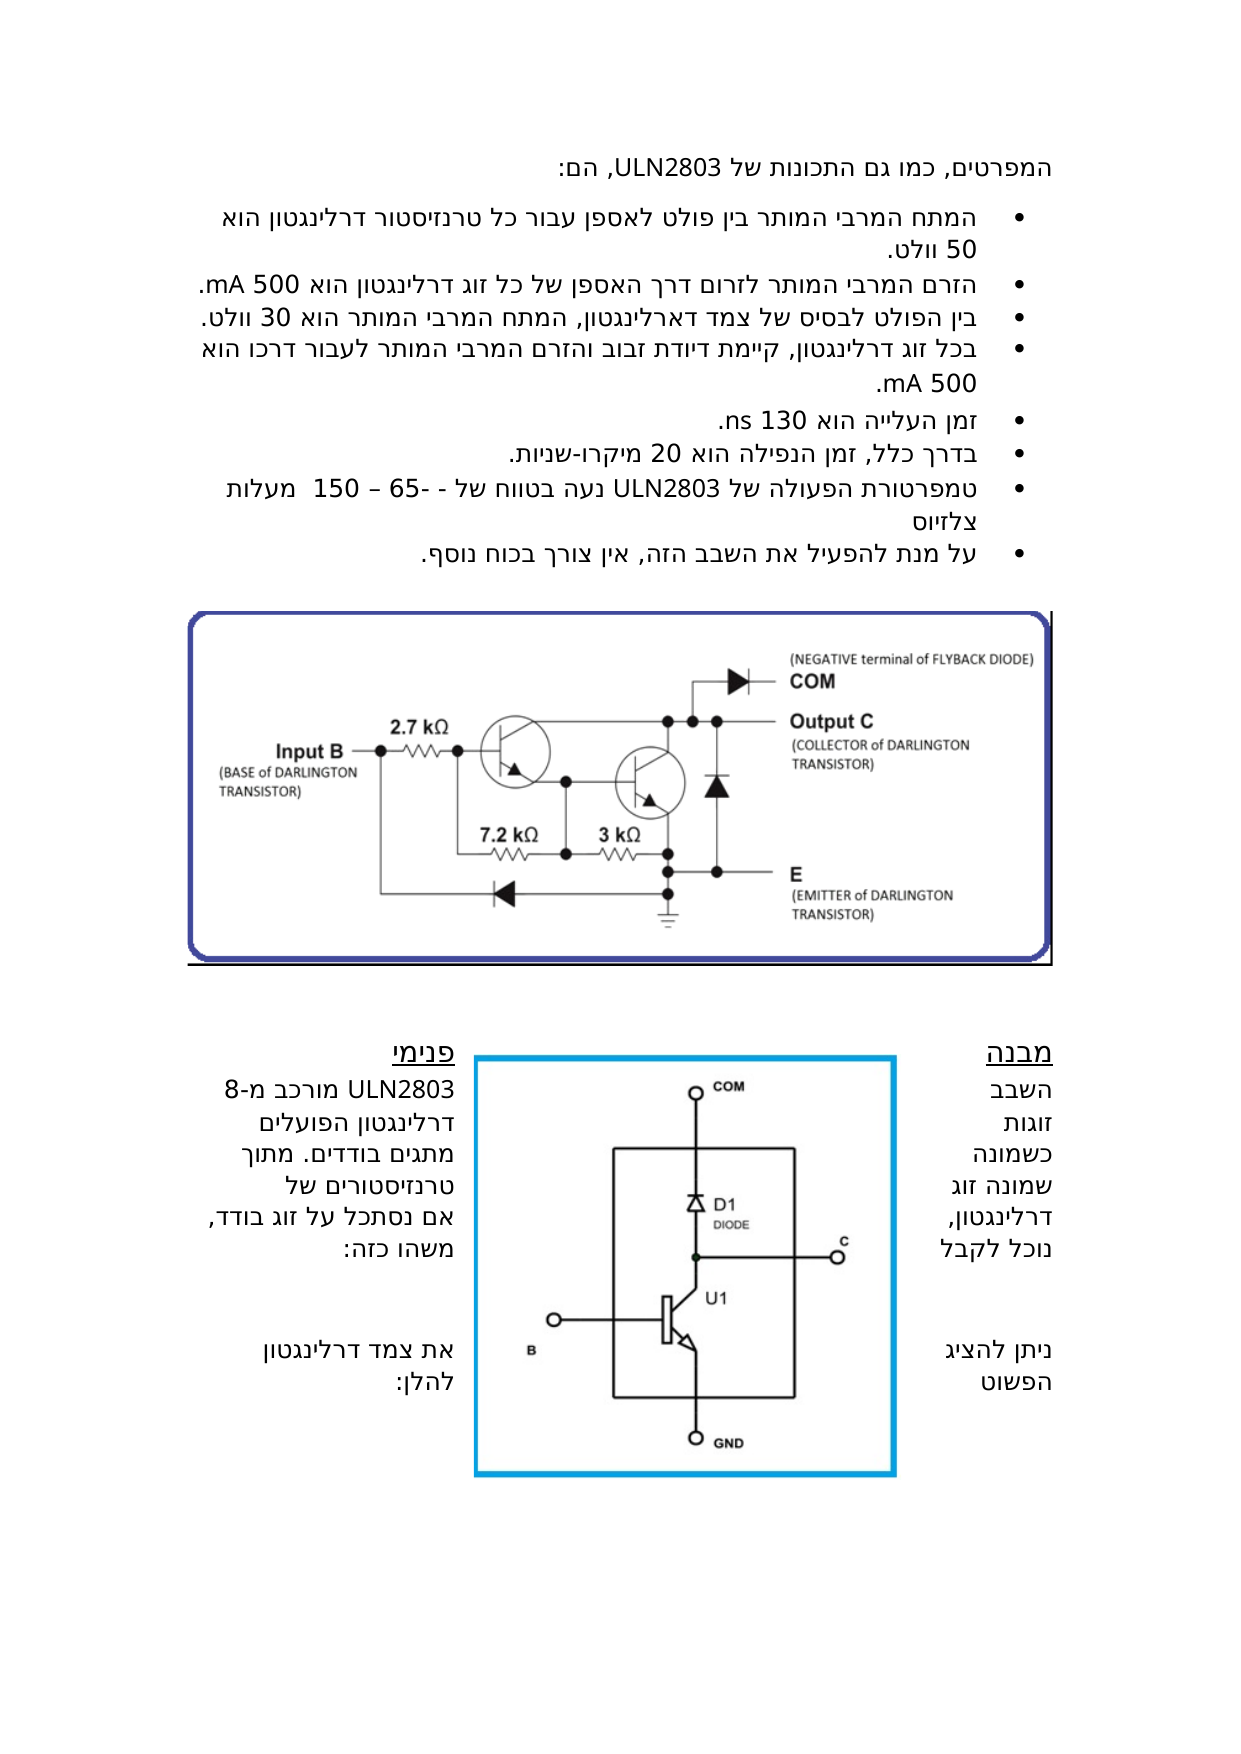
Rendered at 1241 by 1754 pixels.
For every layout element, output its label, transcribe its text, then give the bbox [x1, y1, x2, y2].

list המתח המרבי המותר בין פולט לאספן עבור כל טרנזיסטור דרלינגטון הוא 50 וולט. [187, 203, 1015, 264]
subtitle מבנה פנימי [187, 1035, 1053, 1069]
text ניתן להציג את צמד דרלינגטון הפשוט להלן: [902, 1335, 1053, 1396]
text המפרטים, כמו גם התכונות של ULN2803, הם: [187, 150, 1053, 184]
picture [187, 611, 1053, 966]
list בין הפולט לבסיס של צמד דארלינגטון, המתח המרבי המותר הוא 30 וולט. [187, 303, 1015, 332]
list טמפרטורת הפעולה של ULN2803 נעה בטווח של - -65 – 150 מעלות צלזיוס [187, 471, 1015, 537]
picture [478, 1061, 891, 1472]
text השבב ULN2803 מורכב מ-8 זוגות דרלינגטון הפועלים כשמונה מתגים בודדים. מתוך שמונה זוג טרנזיסטורים של דרלינגטון, אם נסתכל על זוג בודד, נוכל לקבל משהו כזה: [187, 1072, 473, 1263]
list הזרם המרבי המותר לזרום דרך האספן של כל זוג דרלינגטון הוא 500 mA. [187, 266, 1015, 300]
text השבב ULN2803 מורכב מ-8 זוגות דרלינגטון הפועלים כשמונה מתגים בודדים. מתוך שמונה זוג טרנזיסטורים של דרלינגטון, אם נסתכל על זוג בודד, נוכל לקבל משהו כזה: [902, 1072, 1053, 1263]
list בדרך כלל, זמן הנפילה הוא 20 מיקרו-שניות. [187, 439, 1015, 469]
text ניתן להציג את צמד דרלינגטון הפשוט להלן: [187, 1335, 473, 1396]
list בכל זוג דרלינגטון, קיימת דיודת זבוב והזרם המרבי המותר לעבור דרכו הוא 500 mA. [187, 334, 1015, 400]
list זמן העלייה הוא 130 ns. [187, 403, 1015, 437]
list על מנת להפעיל את השבב הזה, אין צורך בכוח נוסף. [187, 539, 1015, 568]
picture [473, 1054, 902, 1480]
